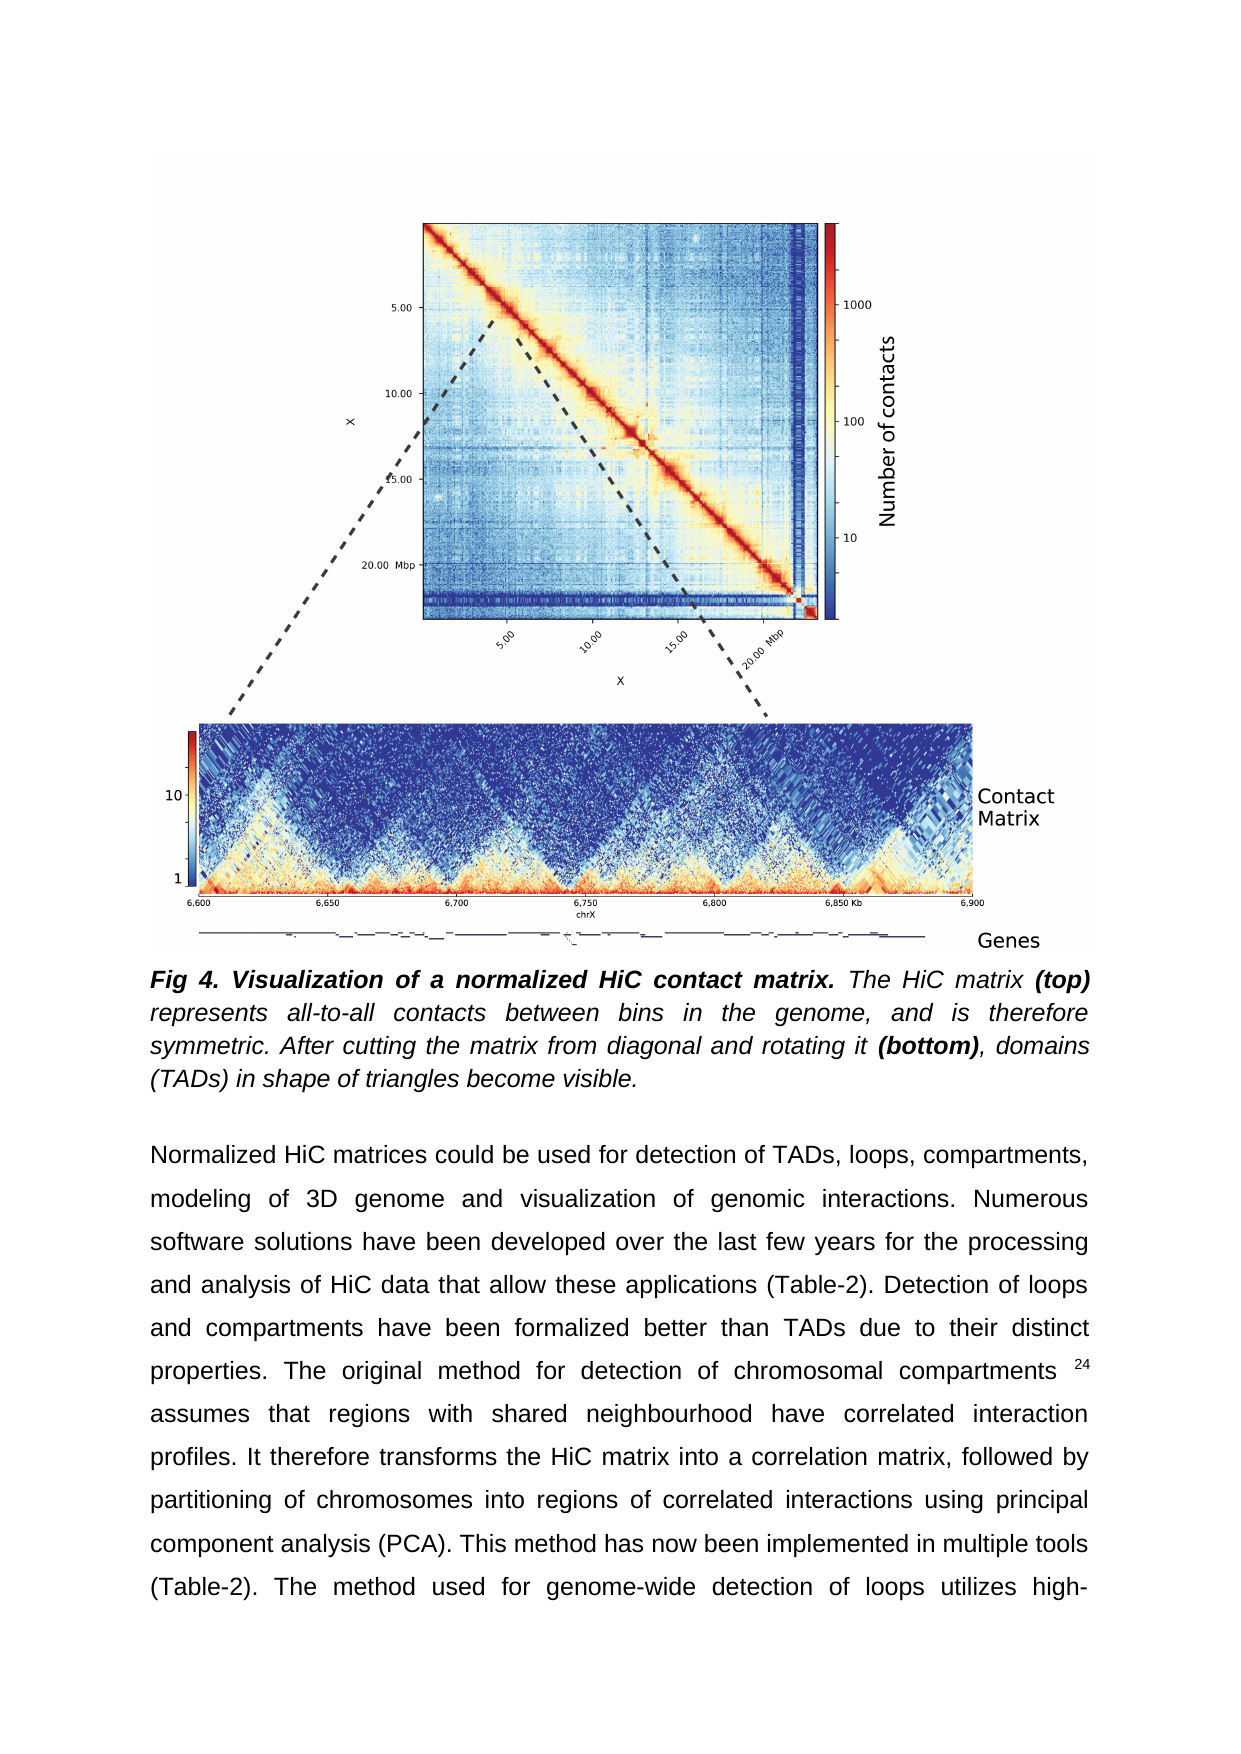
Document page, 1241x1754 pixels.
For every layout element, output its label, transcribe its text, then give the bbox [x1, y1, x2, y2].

picture [150, 150, 1091, 952]
text Fig 4. Visualization of a normalized HiC contact matrix. The HiC matrix (top) represents all-to-all contacts between bins in the genome, and is therefore symmetric. After cutting the matrix from diagonal and rotating it (bottom), domains (TADs) in shape of triangles become visible. [150, 965, 1090, 1093]
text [150, 1140, 1090, 1600]
